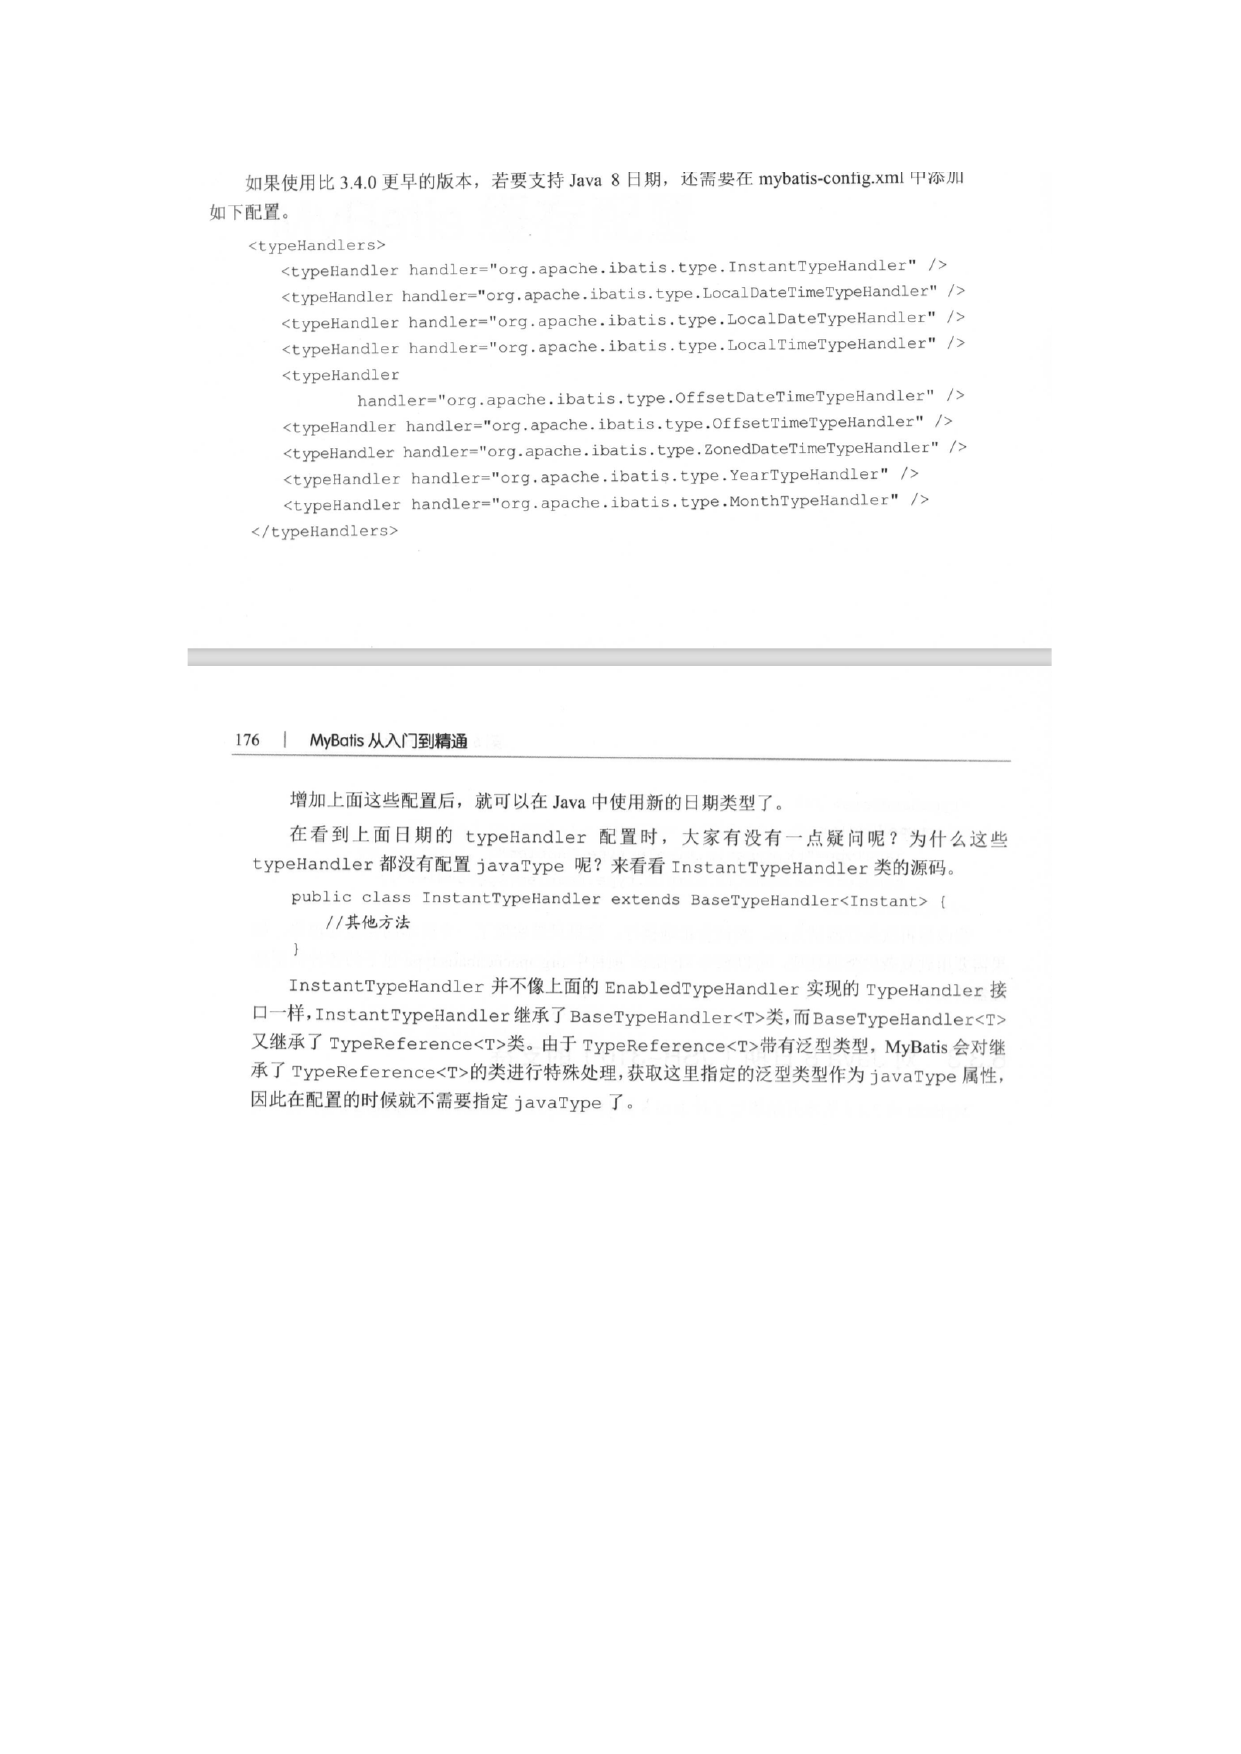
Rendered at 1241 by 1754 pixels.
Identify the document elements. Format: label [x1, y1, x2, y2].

picture [187, 172, 1052, 1125]
